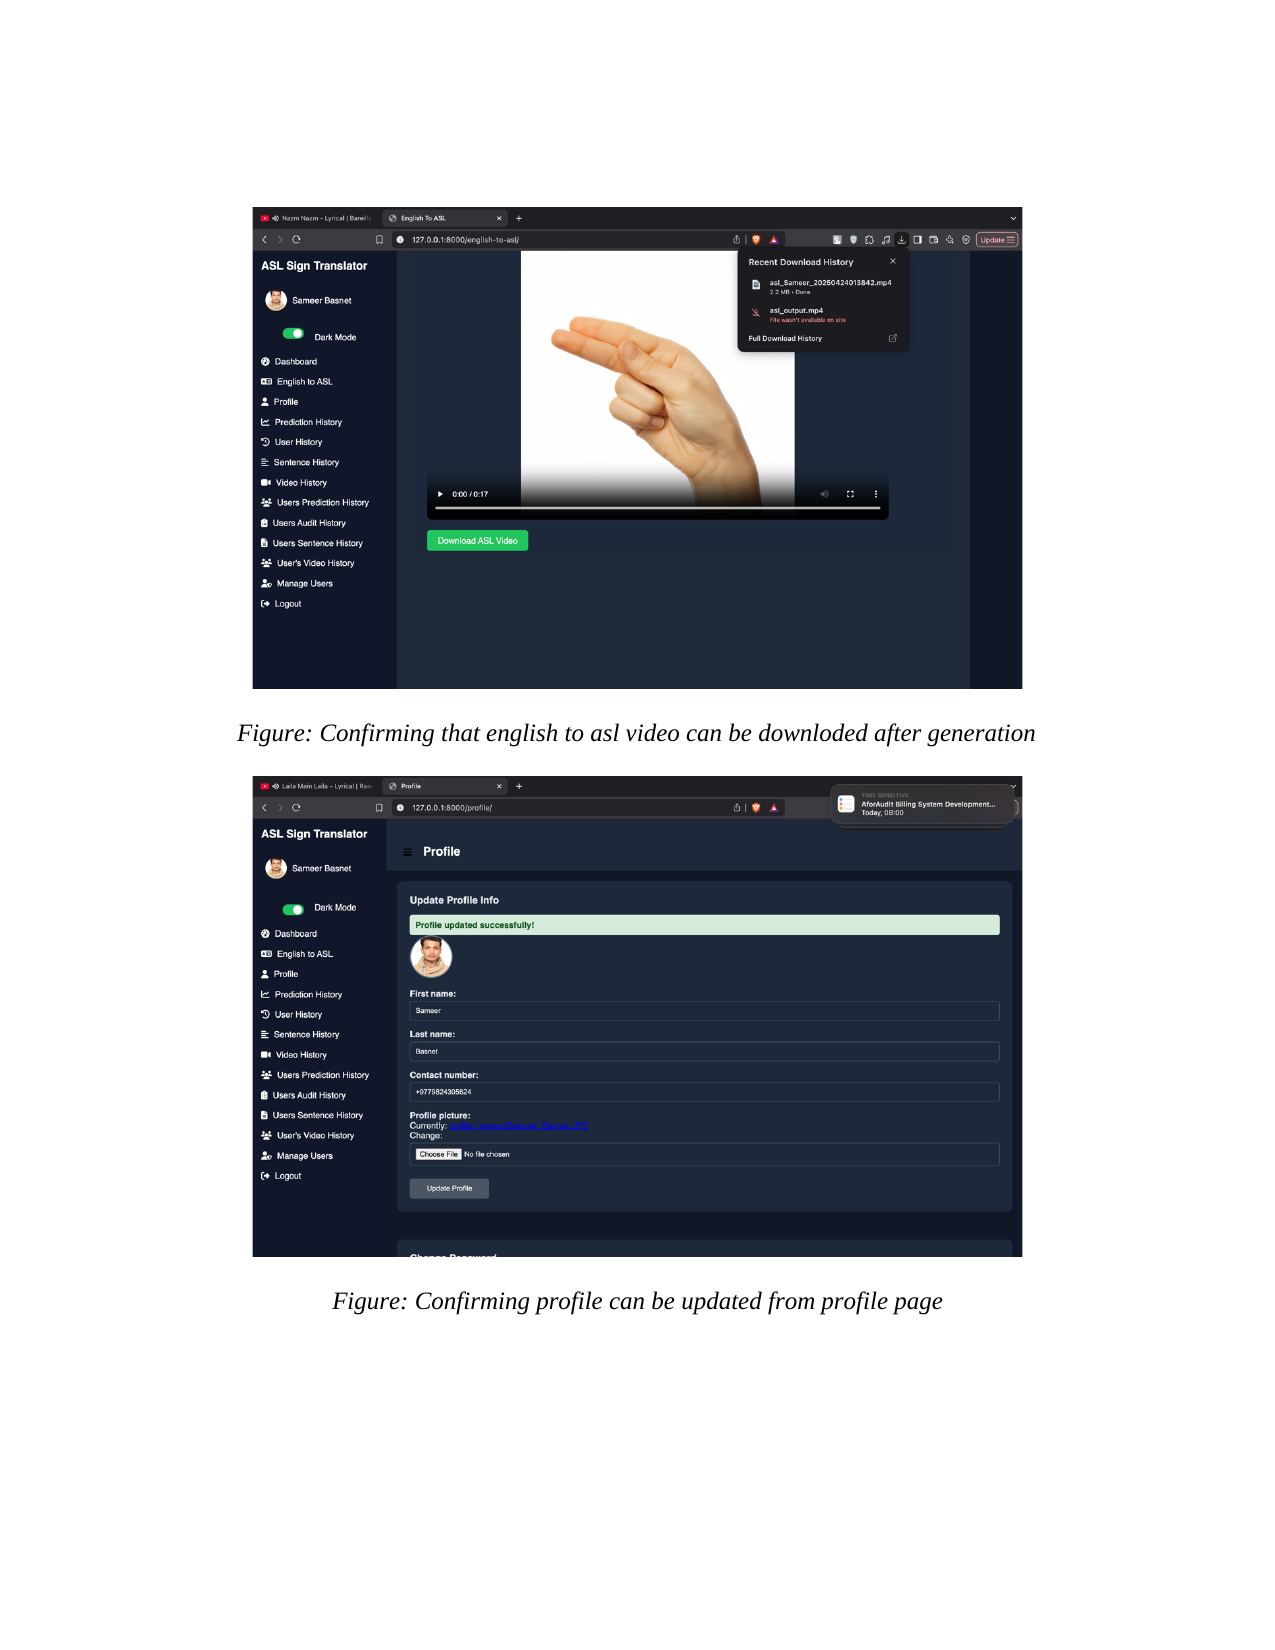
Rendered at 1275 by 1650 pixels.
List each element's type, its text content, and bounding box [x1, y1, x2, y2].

text Figure: Confirming that english to asl video can be downloded after generation [150, 718, 1125, 747]
picture [252, 776, 1023, 1257]
text Figure: Confirming profile can be updated from profile page [150, 1286, 1125, 1315]
picture [252, 207, 1023, 689]
